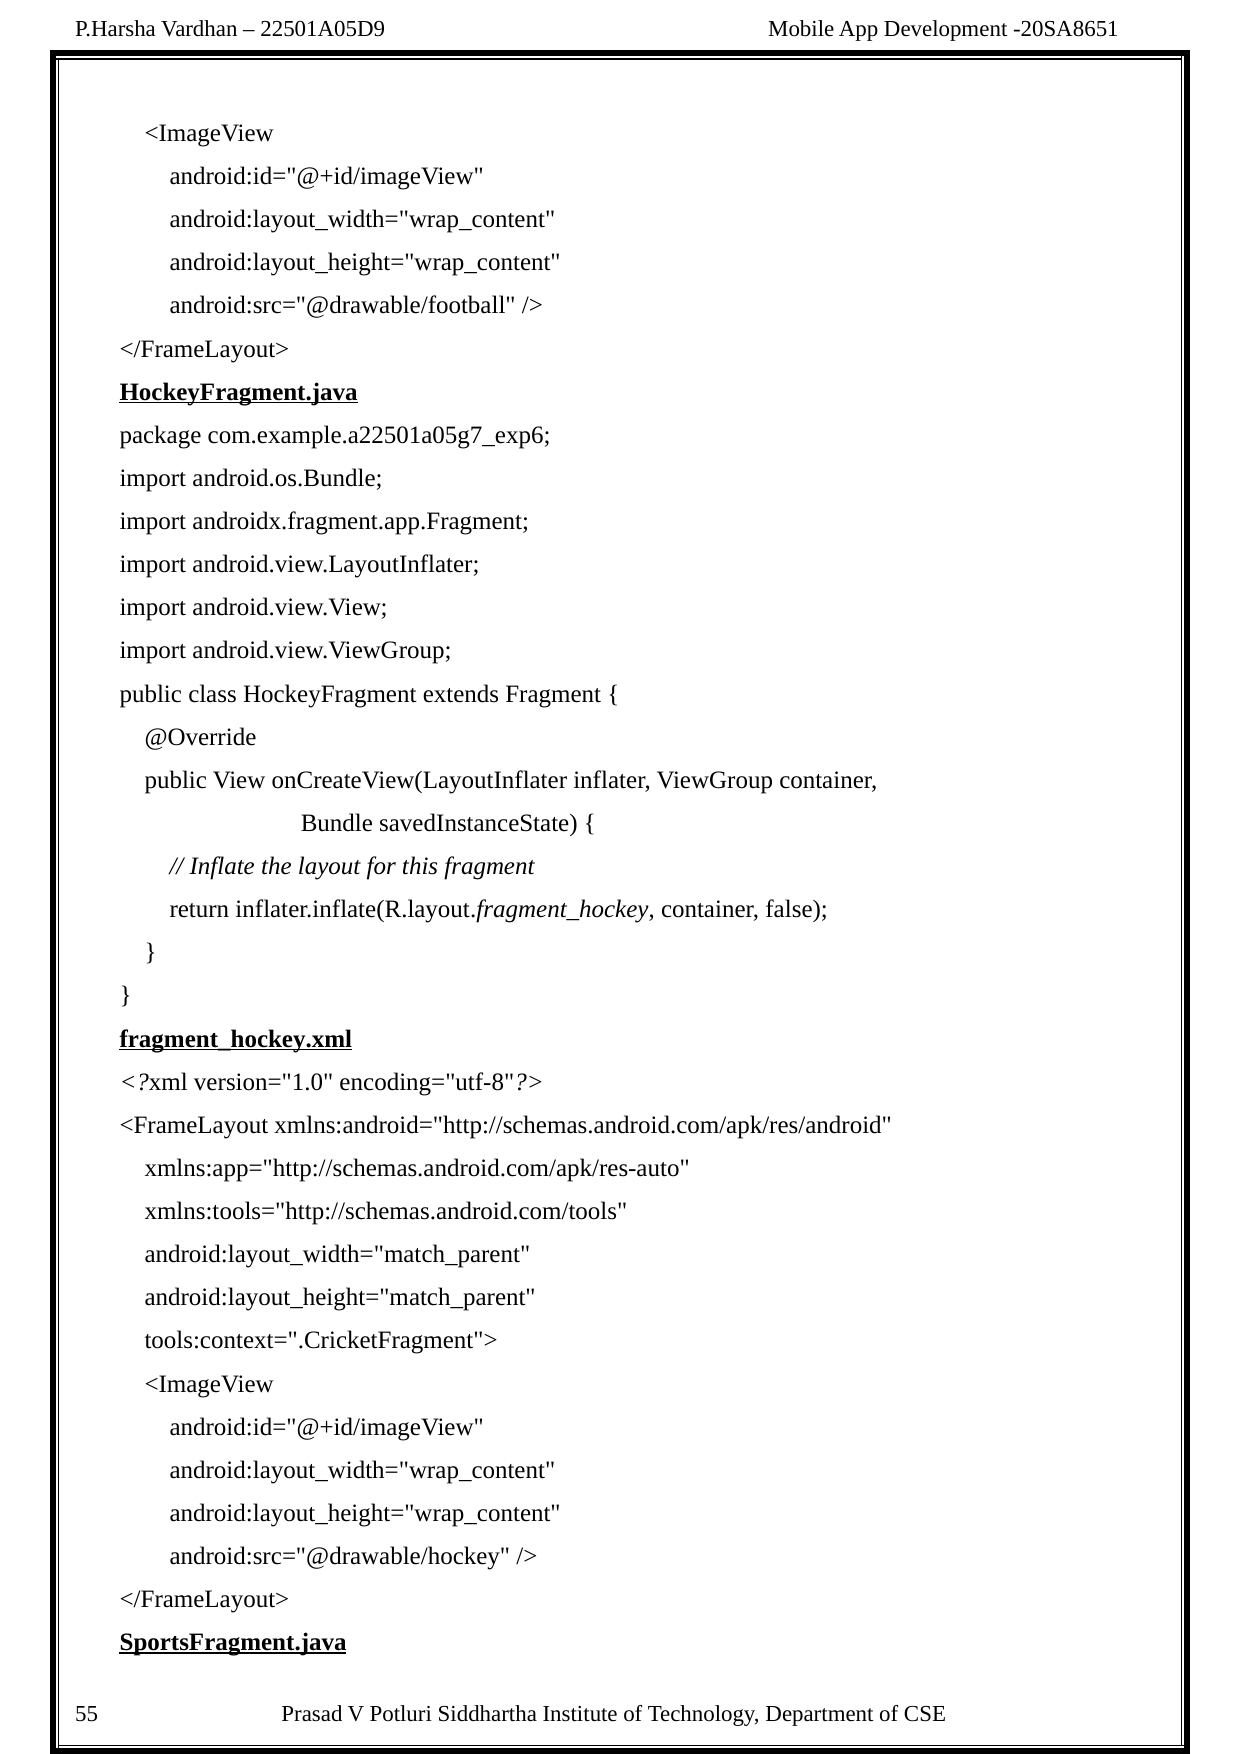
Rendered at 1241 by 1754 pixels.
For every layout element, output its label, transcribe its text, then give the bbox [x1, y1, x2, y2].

text SportsFragment.java [119, 1627, 1165, 1656]
text <?xml version="1.0" encoding="utf-8"?> <FrameLayout xmlns:android="http://schemas.android.com/apk/res/android" xmlns:app="http://schemas.android.com/apk/res-auto" xmlns:tools="http://schemas.android.com/tools" android:layout_width="match_parent" android:layout_height="match_parent" tools:context=".CricketFragment"> <ImageView android:id="@+id/imageView" android:layout_width="wrap_content" android:layout_height="wrap_content" android:src="@drawable/hockey" /> </FrameLayout> [119, 1067, 1165, 1613]
text HockeyFragment.java [119, 377, 1165, 406]
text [119, 75, 1165, 362]
text package com.example.a22501a05g7_exp6; import android.os.Bundle; import androidx.fragment.app.Fragment; import android.view.LayoutInflater; import android.view.View; import android.view.ViewGroup; public class HockeyFragment extends Fragment { @Override public View onCreateView(LayoutInflater inflater, ViewGroup container, Bundle savedInstanceState) { // Inflate the layout for this fragment return inflater.inflate(R.layout.fragment_hockey, container, false); } } [119, 420, 1165, 1009]
text fragment_hockey.xml [119, 1024, 1165, 1052]
